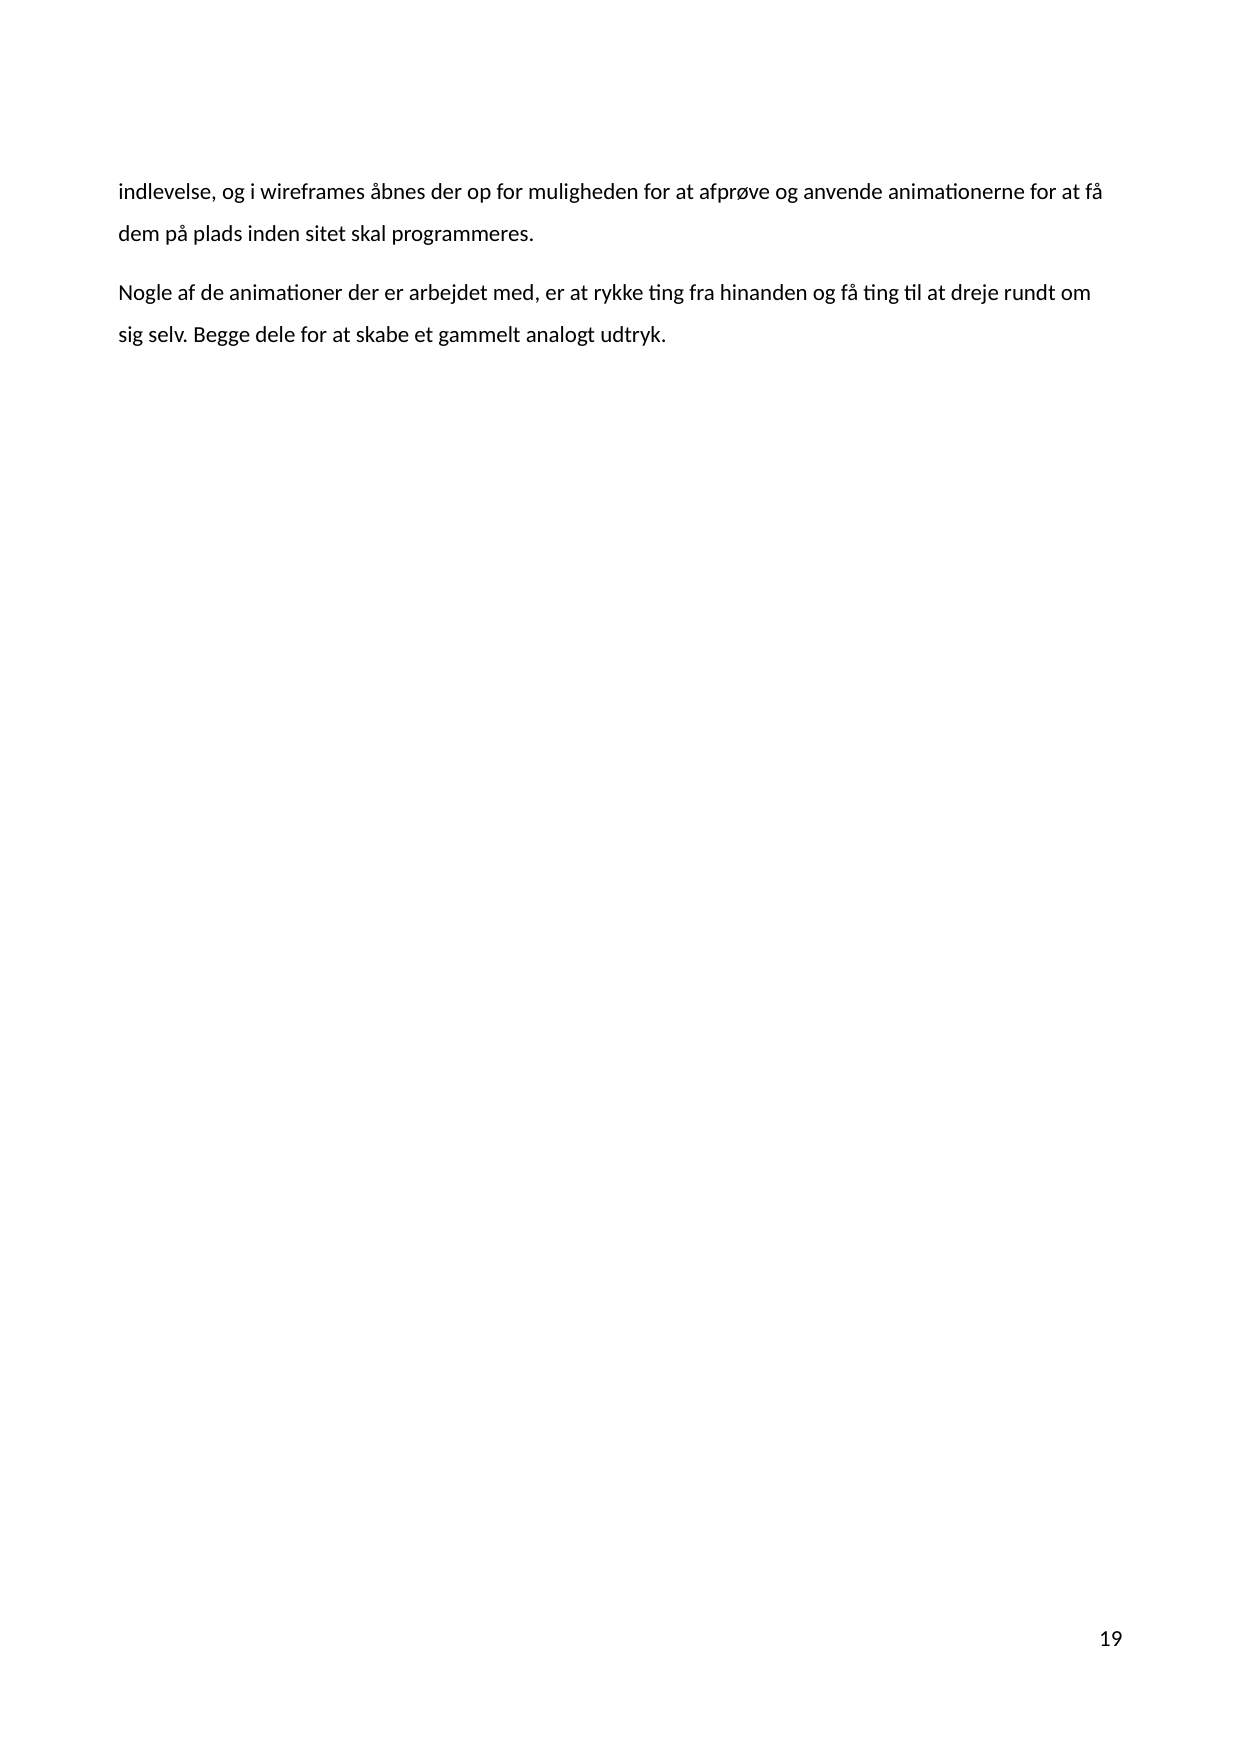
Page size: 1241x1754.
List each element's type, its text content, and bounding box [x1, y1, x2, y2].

text Nogle af de animationer der er arbejdet med, er at rykke ting fra hinanden og få ting til at dreje rundt om sig selv. Begge dele for at skabe et gammelt analogt udtryk. [118, 278, 1122, 348]
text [118, 177, 1122, 247]
